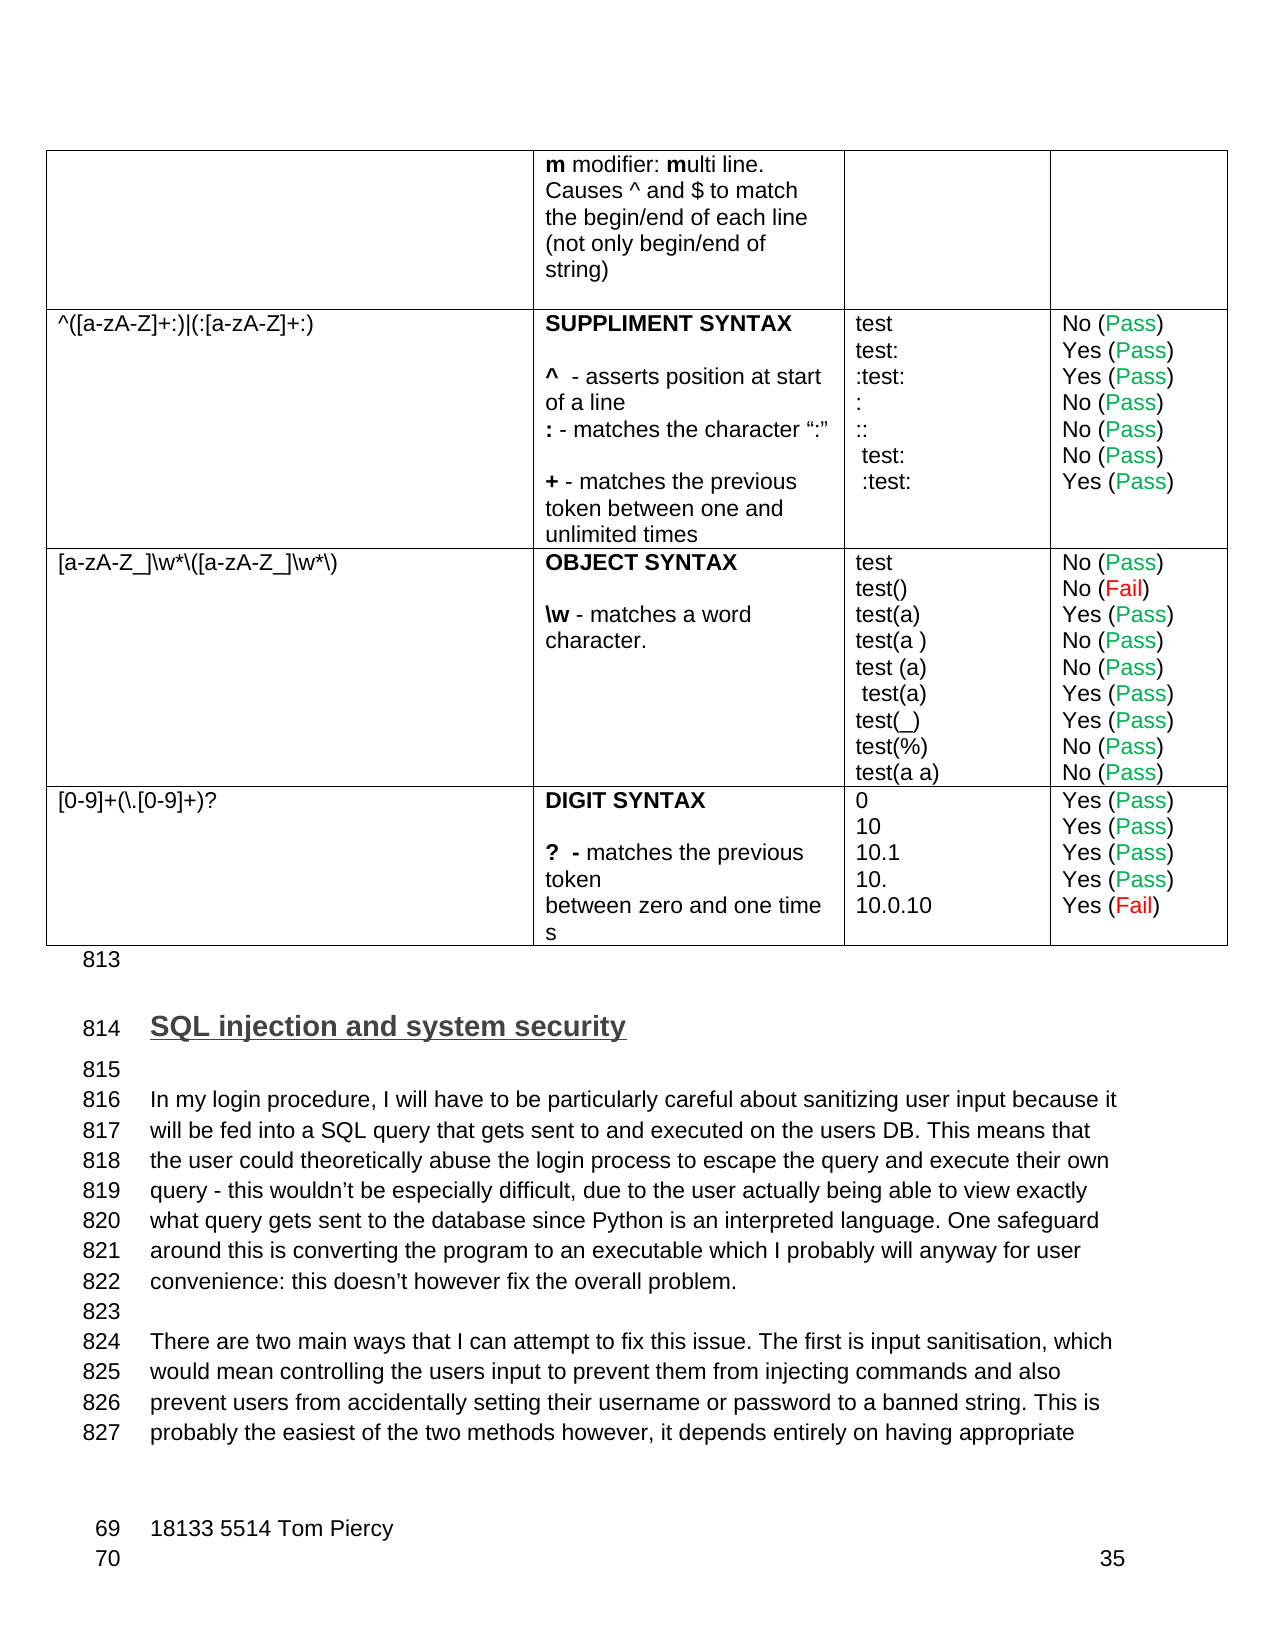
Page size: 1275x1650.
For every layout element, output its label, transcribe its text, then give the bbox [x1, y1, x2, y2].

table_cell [845, 151, 1050, 309]
table_cell Yes (Pass) Yes (Pass) Yes (Pass) Yes (Pass) Yes (Fail) [1051, 787, 1227, 945]
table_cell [47, 151, 533, 309]
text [150, 1328, 1125, 1445]
table_cell [a-zA-Z_]\w*\([a-zA-Z_]\w*\) [47, 549, 533, 786]
table_cell No (Pass) Yes (Pass) Yes (Pass) No (Pass) No (Pass) No (Pass) Yes (Pass) [1051, 310, 1227, 547]
table_cell test test() test(a) test(a ) test (a) test(a) test(_) test(%) test(a a) [845, 549, 1050, 786]
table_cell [534, 151, 844, 309]
text In my login procedure, I will have to be particularly careful about sanitizing user input because it will be fed into a SQL query that gets sent to and executed on the users DB. This means that the user could theoretically abuse the login process to escape the query and execute their own query - this wouldn’t be especially difficult, due to the user actually being able to view exactly what query gets sent to the database since Python is an interpreted language. One safeguard around this is converting the program to an executable which I probably will anyway for user convenience: this doesn’t however fix the overall problem. [150, 1086, 1125, 1294]
table_cell [0-9]+(\.[0-9]+)? [47, 787, 533, 945]
subtitle SQL injection and system security [150, 1009, 1125, 1043]
table_cell ^([a-zA-Z]+:)|(:[a-zA-Z]+:) [47, 310, 533, 547]
table_cell OBJECT SYNTAX \w - matches a word character. [534, 549, 844, 786]
table_cell SUPPLIMENT SYNTAX ^ - asserts position at start of a line : - matches the character “:” + - matches the previous token between one and unlimited times [534, 310, 844, 547]
table_cell No (Pass) No (Fail) Yes (Pass) No (Pass) No (Pass) Yes (Pass) Yes (Pass) No (Pass) No (Pass) [1051, 549, 1227, 786]
table_cell DIGIT SYNTAX ? - matches the previous token between zero and one times [534, 787, 844, 945]
table_cell 0 10 10.1 10. 10.0.10 [845, 787, 1050, 945]
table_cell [1051, 151, 1227, 309]
table_cell test test: :test: : :: test: :test: [845, 310, 1050, 547]
